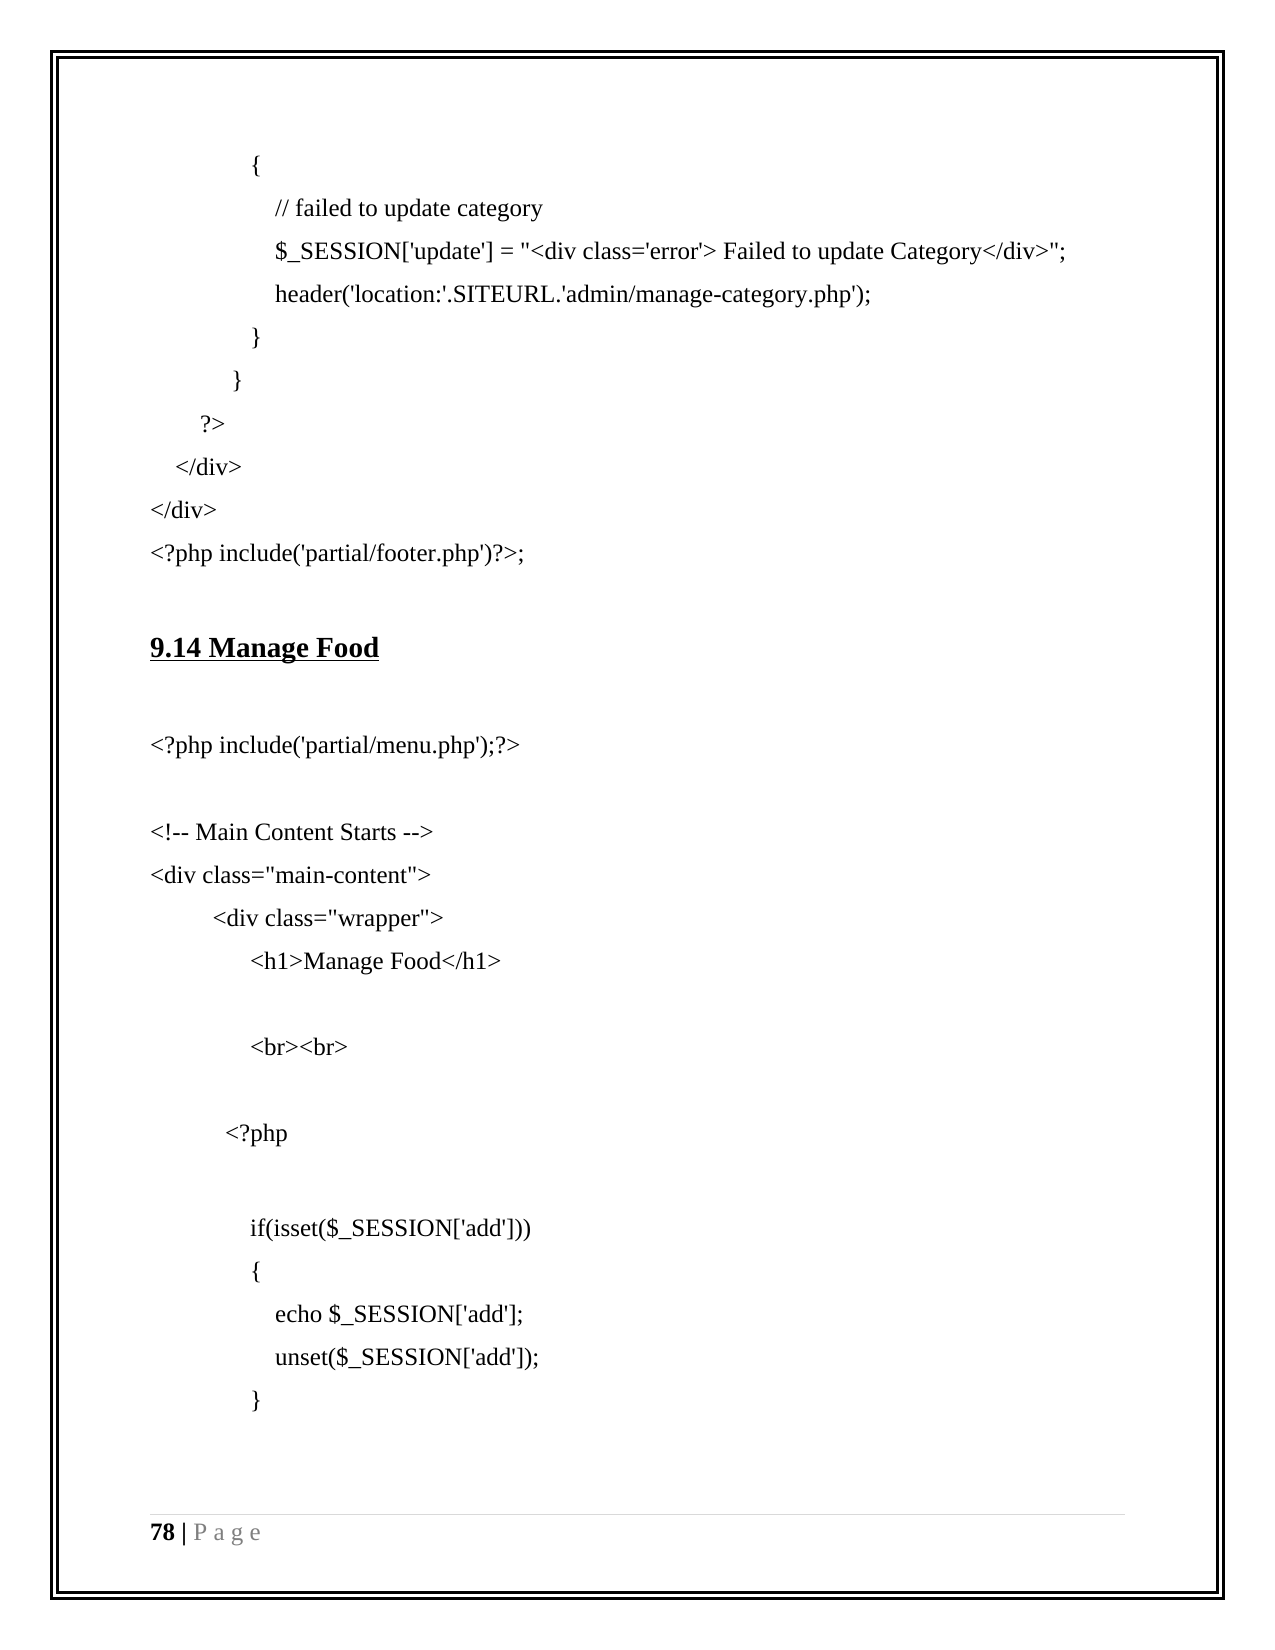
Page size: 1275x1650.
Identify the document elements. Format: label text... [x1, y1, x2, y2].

text unset($_SESSION['add']); [150, 1342, 1125, 1371]
text <h1>Manage Food</h1> [150, 946, 1125, 975]
text <div class="main-content"> [150, 860, 1125, 888]
text <div class="wrapper"> [150, 903, 1125, 932]
text <!-- Main Content Starts --> [150, 817, 1125, 845]
text ?> [150, 409, 1125, 437]
text } [150, 1385, 1125, 1414]
text } [150, 322, 1125, 351]
text } [150, 366, 1125, 394]
text { [150, 1256, 1125, 1284]
text // failed to update category [150, 193, 1125, 222]
text <?php include('partial/menu.php');?> [150, 730, 1125, 759]
text { [150, 150, 1125, 179]
text if(isset($_SESSION['add'])) [150, 1213, 1125, 1241]
text $_SESSION['update'] = "<div class='error'> Failed to update Category</div>"; [150, 236, 1125, 265]
text <?php [150, 1118, 1125, 1147]
text echo $_SESSION['add']; [150, 1299, 1125, 1328]
text 9.14 Manage Food [150, 631, 1125, 664]
text <?php include('partial/footer.php')?>; [150, 538, 1125, 567]
text </div> [150, 495, 1125, 524]
text </div> [150, 452, 1125, 481]
text <br><br> [150, 1032, 1125, 1061]
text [150, 279, 1125, 308]
